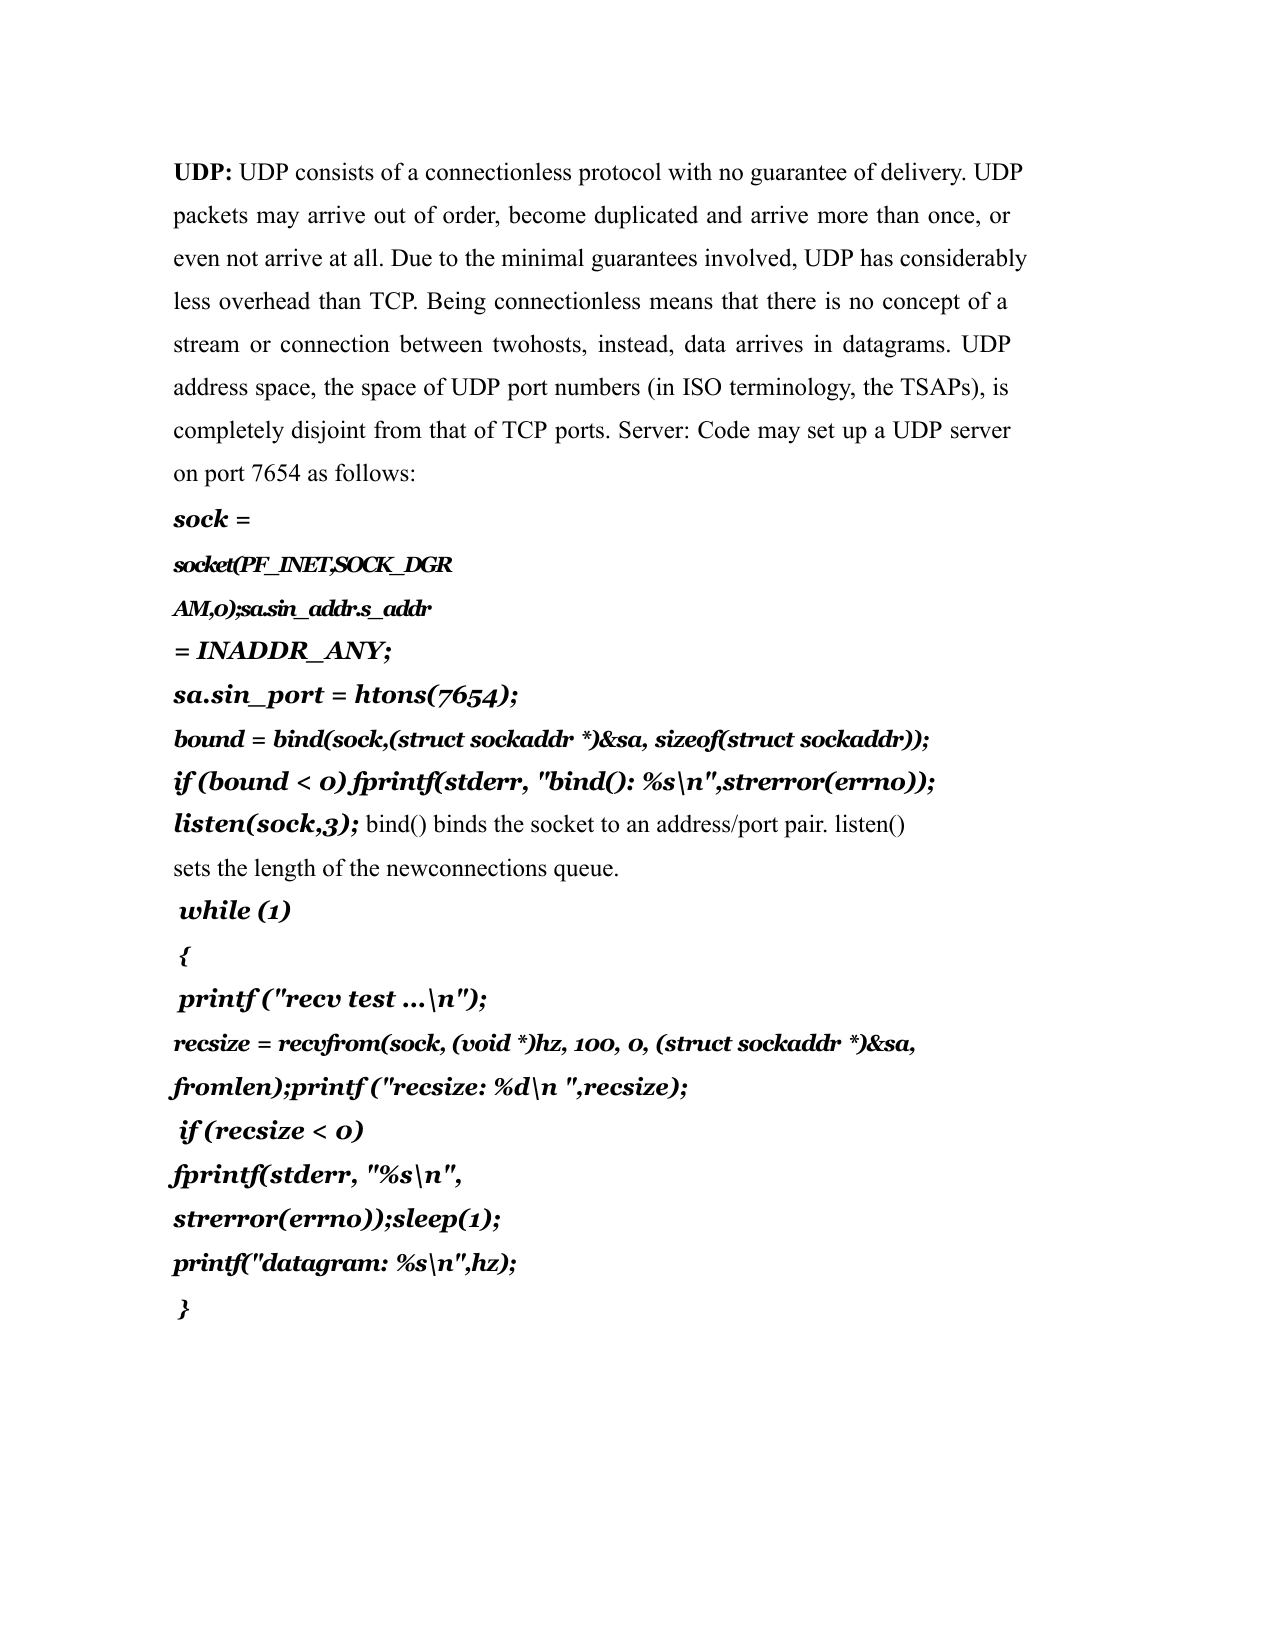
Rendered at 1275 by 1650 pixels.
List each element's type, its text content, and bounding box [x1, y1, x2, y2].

text } [178, 1296, 213, 1321]
text if (bound < 0) fprintf(stderr, "bind(): %s\n",strerror(errno)); [173, 767, 954, 796]
text printf("datagram: %s\n",hz); [173, 1250, 541, 1277]
text while (1) [178, 897, 954, 925]
text = [173, 637, 197, 665]
text less overhead than TCP. Being connectionless means that there is no concept of a [173, 287, 1036, 315]
text stream or connection between twohosts, instead, data arrives in datagrams. UDP [173, 331, 1036, 358]
text strerror(errno));sleep(1); [173, 1205, 531, 1233]
text printf ("recv test ...\n"); [178, 985, 511, 1014]
text UDP: UDP consists of a connectionless protocol with no guarantee of delivery. UDP [173, 158, 1036, 186]
text listen(sock,3); bind() binds the socket to an address/port pair. listen() [173, 810, 954, 839]
text sa.sin_port = htons(7654); [173, 680, 543, 709]
text fromlen);printf ("recsize: %d\n ",recsize); [173, 1073, 926, 1101]
text fprintf(stderr, "%s\n", [173, 1161, 488, 1189]
text { [178, 944, 213, 969]
text sock = [173, 506, 276, 533]
text AM,0);sa.sin_addr.s_addr [173, 596, 461, 621]
text on port 7654 as follows: [173, 460, 1036, 487]
text sets the length of the newconnections queue. [173, 854, 954, 882]
text bound = bind(sock,(struct sockaddr *)&sa, sizeof(struct sockaddr)); [173, 726, 954, 752]
text INADDR_ANY; [197, 637, 419, 665]
text address space, the space of UDP port numbers (in ISO terminology, the TSAPs), is [173, 373, 1036, 401]
text recsize = recvfrom(sock, (void *)hz, 100, 0, (struct sockaddr *)&sa, [173, 1031, 926, 1057]
text even not arrive at all. Due to the minimal guarantees involved, UDP has considerably [173, 244, 1036, 272]
text completely disjoint from that of TCP ports. Server: Code may set up a UDP server [173, 417, 1036, 444]
text if (recsize < 0) [178, 1117, 926, 1145]
text socket(PF_INET,SOCK_DGR [173, 552, 479, 577]
text packets may arrive out of order, become duplicated and arrive more than once, or [173, 201, 1036, 229]
